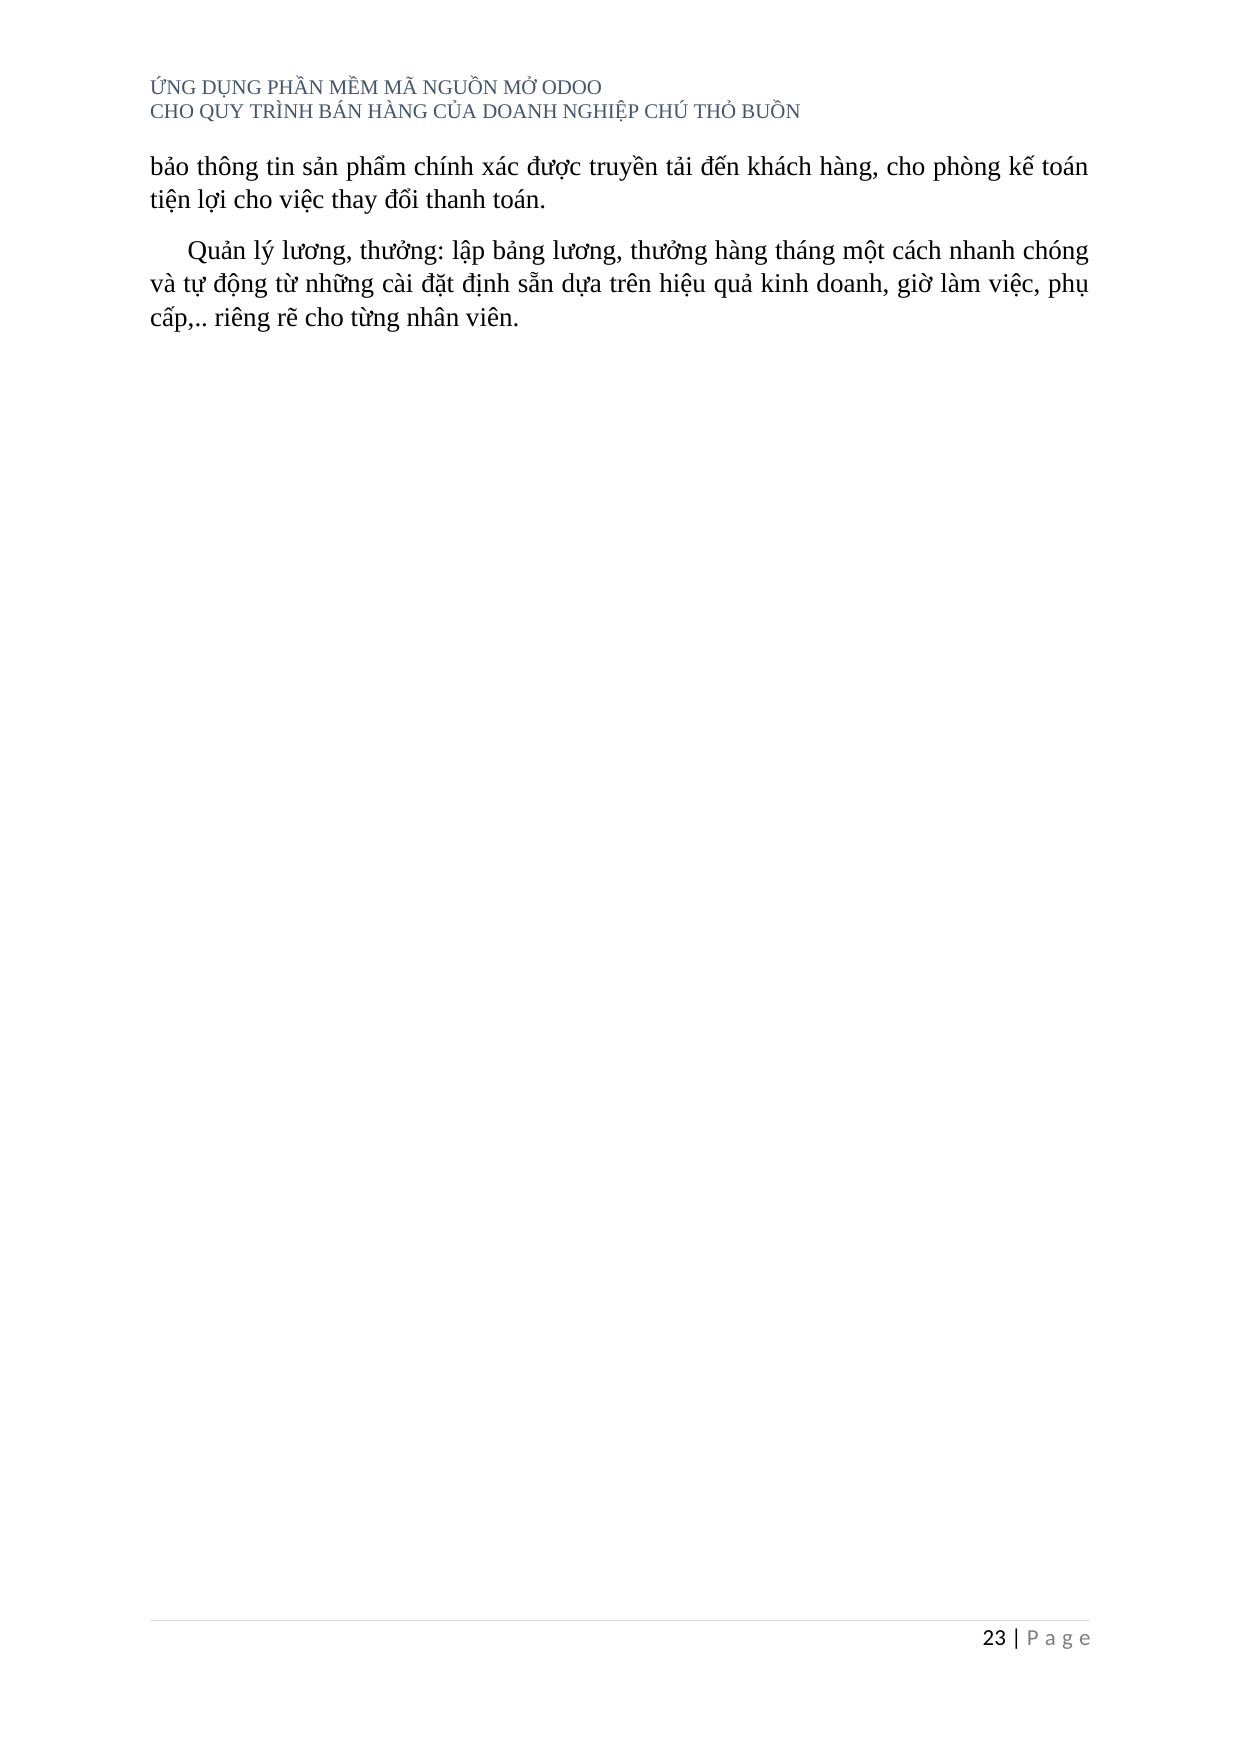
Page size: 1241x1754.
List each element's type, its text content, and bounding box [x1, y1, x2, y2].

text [150, 150, 1090, 215]
text Quản lý lương, thưởng: lập bảng lương, thưởng hàng tháng một cách nhanh chóng và tự động từ những cài đặt định sẵn dựa trên hiệu quả kinh doanh, giờ làm việc, phụ cấp,.. riêng rẽ cho từng nhân viên. [150, 234, 1090, 332]
